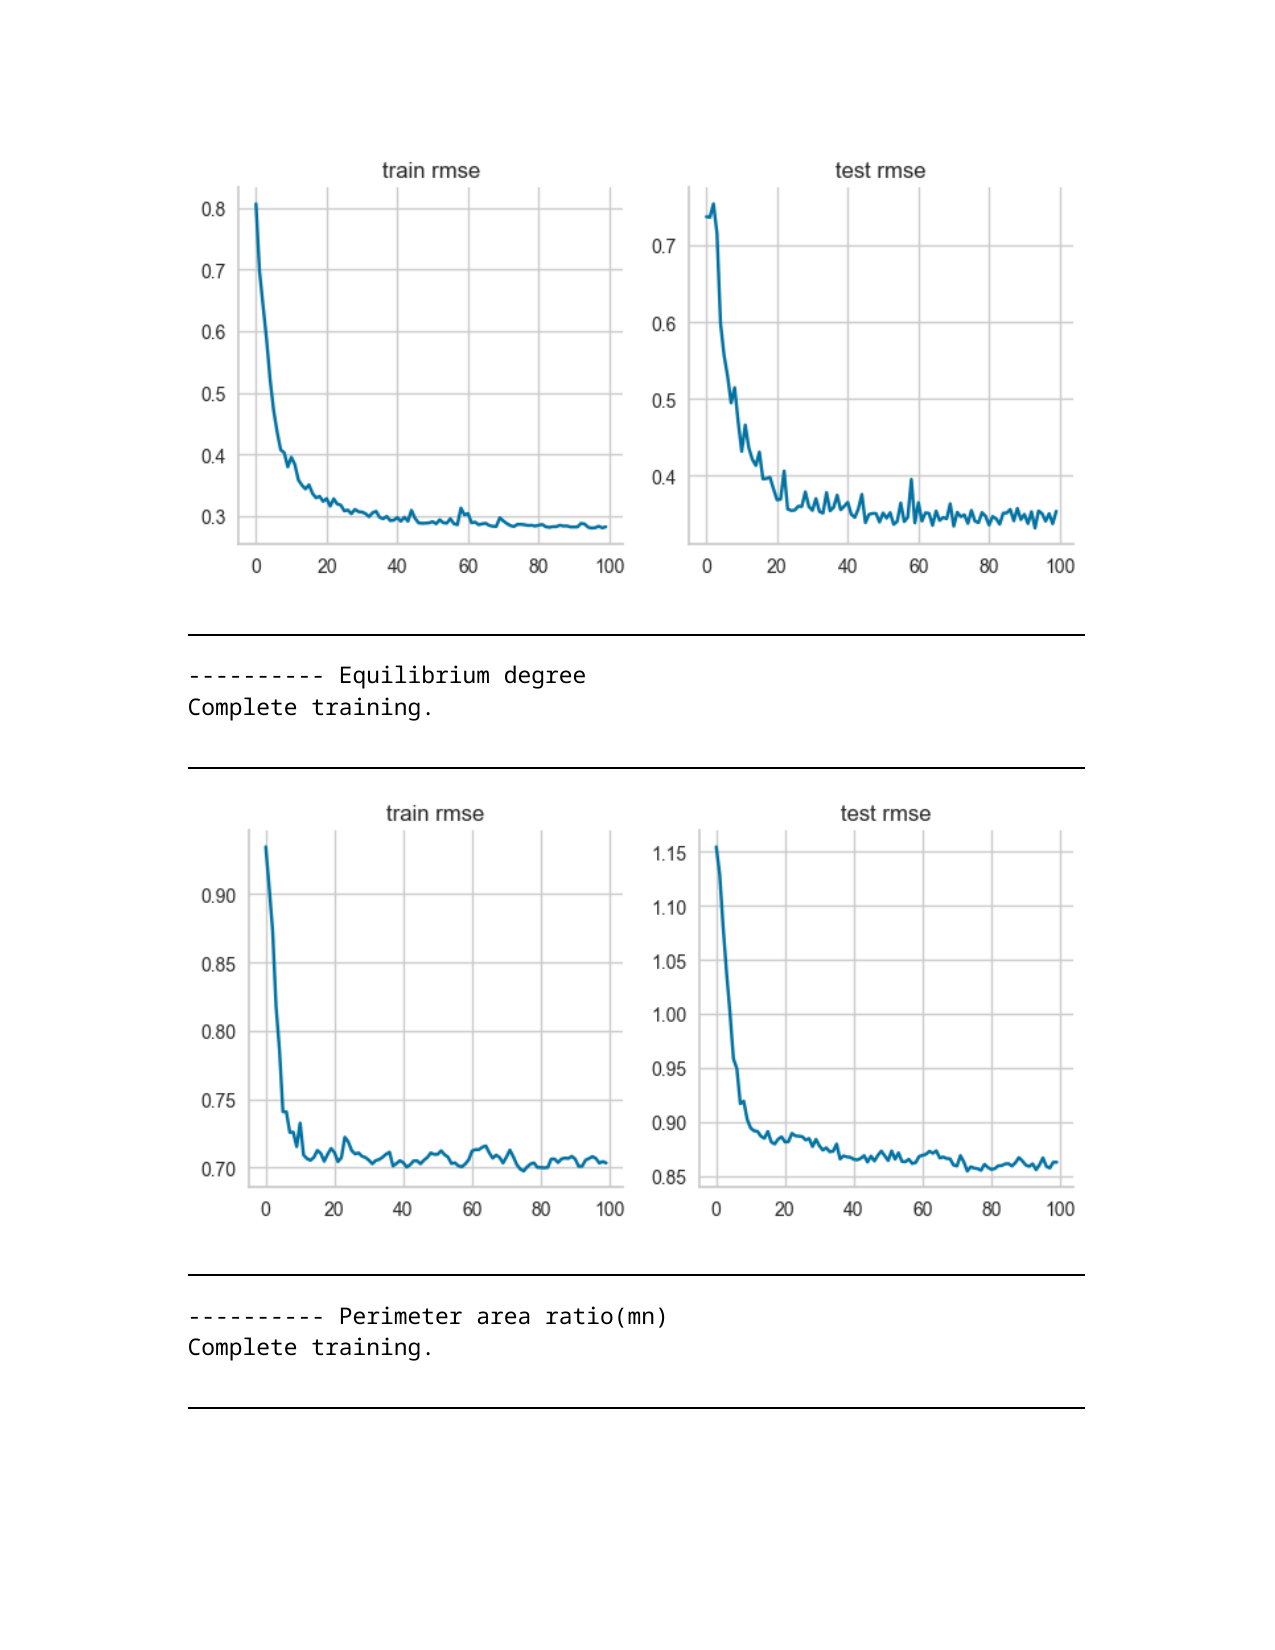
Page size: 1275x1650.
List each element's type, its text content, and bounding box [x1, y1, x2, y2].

picture [187, 792, 1088, 1232]
picture [187, 150, 1088, 589]
text ---------- Perimeter area ratio(mn) Complete training. [187, 1299, 1087, 1362]
text ---------- Equilibrium degree Complete training. [187, 659, 1087, 722]
